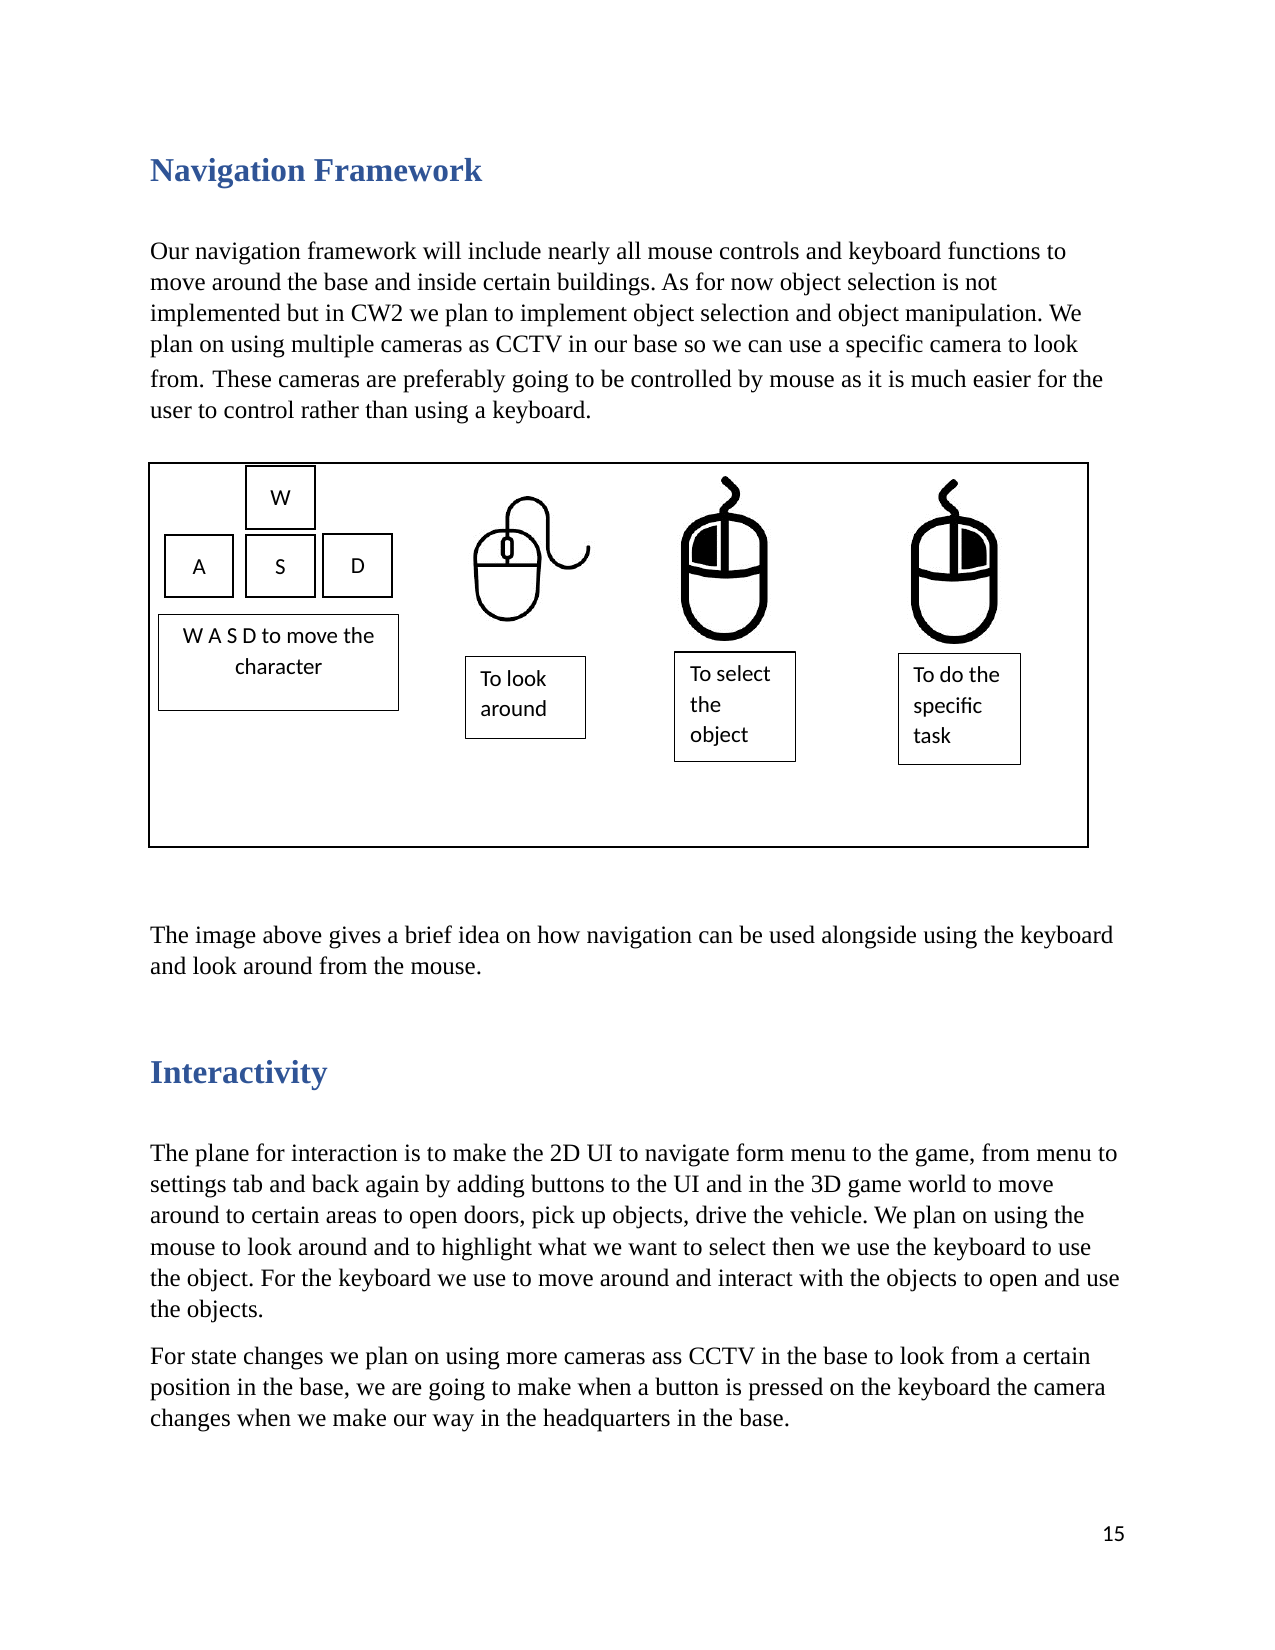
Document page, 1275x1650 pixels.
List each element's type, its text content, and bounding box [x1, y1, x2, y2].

text The plane for interaction is to make the 2D UI to navigate form menu to the game, from menu to settings tab and back again by adding buttons to the UI and in the 3D game world to move around to certain areas to open doors, pick up objects, drive the vehicle. We plan on using the mouse to look around and to highlight what we want to select then we use the keyboard to use the object. For the keyboard we use to move around and interact with the objects to open and use the objects. [150, 1138, 1125, 1322]
picture [871, 479, 1037, 644]
text Our navigation framework will include nearly all mouse controls and keyboard functions to move around the base and inside certain buildings. As for now object selection is not implemented but in CW2 we plan to implement object selection and object manipulation. We plan on using multiple cameras as CCTV in our base so we can use a specific camera to look from. These cameras are preferably going to be controlled by mouse as it is much easier for the user to control rather than using a keyboard. [150, 236, 1125, 424]
text For state changes we plan on using more cameras ass CCTV in the base to look from a certain position in the base, we are going to make when a button is pressed on the keyboard the camera changes when we make our way in the headquarters in the base. [150, 1341, 1125, 1432]
picture [450, 477, 613, 640]
subtitle Navigation Framework [150, 150, 1125, 188]
text The image above gives a brief idea on how navigation can be used alongside using the keyboard and look around from the mouse. [150, 920, 1125, 980]
subtitle Interactivity [150, 1052, 1125, 1090]
picture [641, 476, 807, 641]
